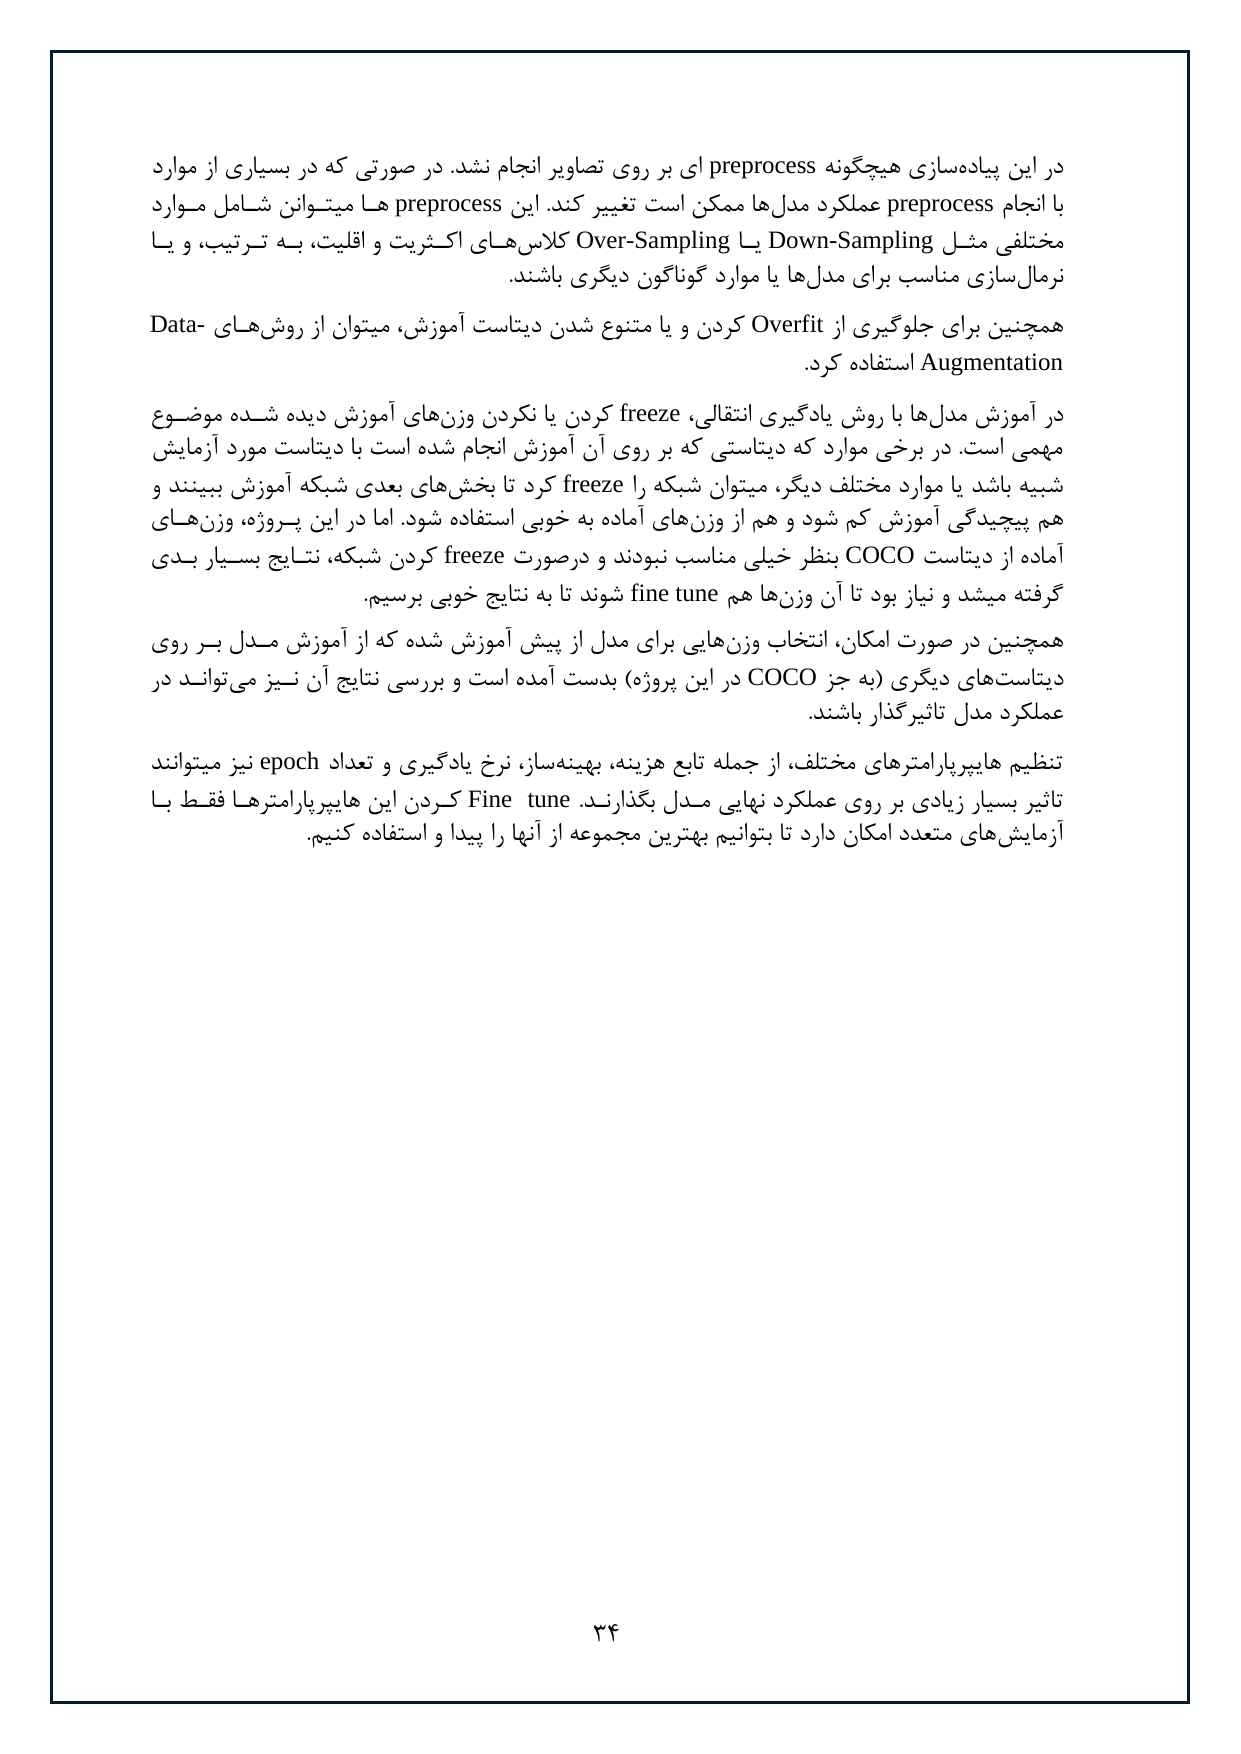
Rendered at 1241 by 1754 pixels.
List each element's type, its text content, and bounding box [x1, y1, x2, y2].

text تنظیم هایپرپارامترهای مختلف، از جمله تابع هزینه، بهینه‌ساز، نرخ یادگیری و تعداد epoch نیز میتوانند تاثیر بسیار زیادی بر روی عملکرد نهایی مدل بگذارند. Fine tune کردن این هایپرپارامترها فقط با آزمایش‌های متعدد امکان دارد تا بتوانیم بهترین مجموعه از آنها را پیدا و استفاده کنیم. [150, 746, 1063, 851]
text همچنین در صورت امکان، انتخاب وزن‌هایی برای مدل از پیش آموزش شده که از آموزش مدل بر روی دیتاست‌های دیگری (به جز COCO در این پروژه) بدست آمده است و بررسی نتایج آن نیز می‌تواند در عملکرد مدل تاثیرگذار باشند. [150, 629, 1063, 729]
text در این پیاده‌سازی هیچگونه preprocess ای بر روی تصاویر انجام نشد. در صورتی که در بسیاری از موارد با انجام preprocess عملکرد مدل‌ها ممکن است تغییر کند. این preprocess ها میتوانن شامل موارد مختلفی مثل Down-Sampling یا Over-Sampling کلاس‌های اکثریت و اقلیت، به ترتیب، و یا نرمال‌سازی مناسب برای مدل‌ها یا موارد گوناگون دیگری باشند. [150, 150, 1063, 292]
text در آموزش مدل‌ها با روش یادگیری انتقالی، freeze کردن یا نکردن وزن‌های آموزش دیده شده موضوع مهمی است. در برخی موارد که دیتاستی که بر روی آن آموزش انجام شده است با دیتاست مورد آزمایش شبیه باشد یا موارد مختلف دیگر، میتوان شبکه را freeze کرد تا بخش‌های بعدی شبکه آموزش ببینند و هم پیچیدگی آموزش کم شود و هم از وزن‌های آماده به خوبی استفاده شود. اما در این پروژه، وزن‌های آماده از دیتاست COCO بنظر خیلی مناسب نبودند و درصورت freeze کردن شبکه، نتایج بسیار بدی گرفته میشد و نیاز بود تا آن وزن‌ها هم fine tune شوند تا به نتایج خوبی برسیم. [150, 398, 1063, 611]
text همچنین برای جلوگیری از Overfit کردن و یا متنوع شدن دیتاست آموزش، میتوان از روش‌های Data-Augmentation استفاده کرد. [150, 309, 1063, 380]
